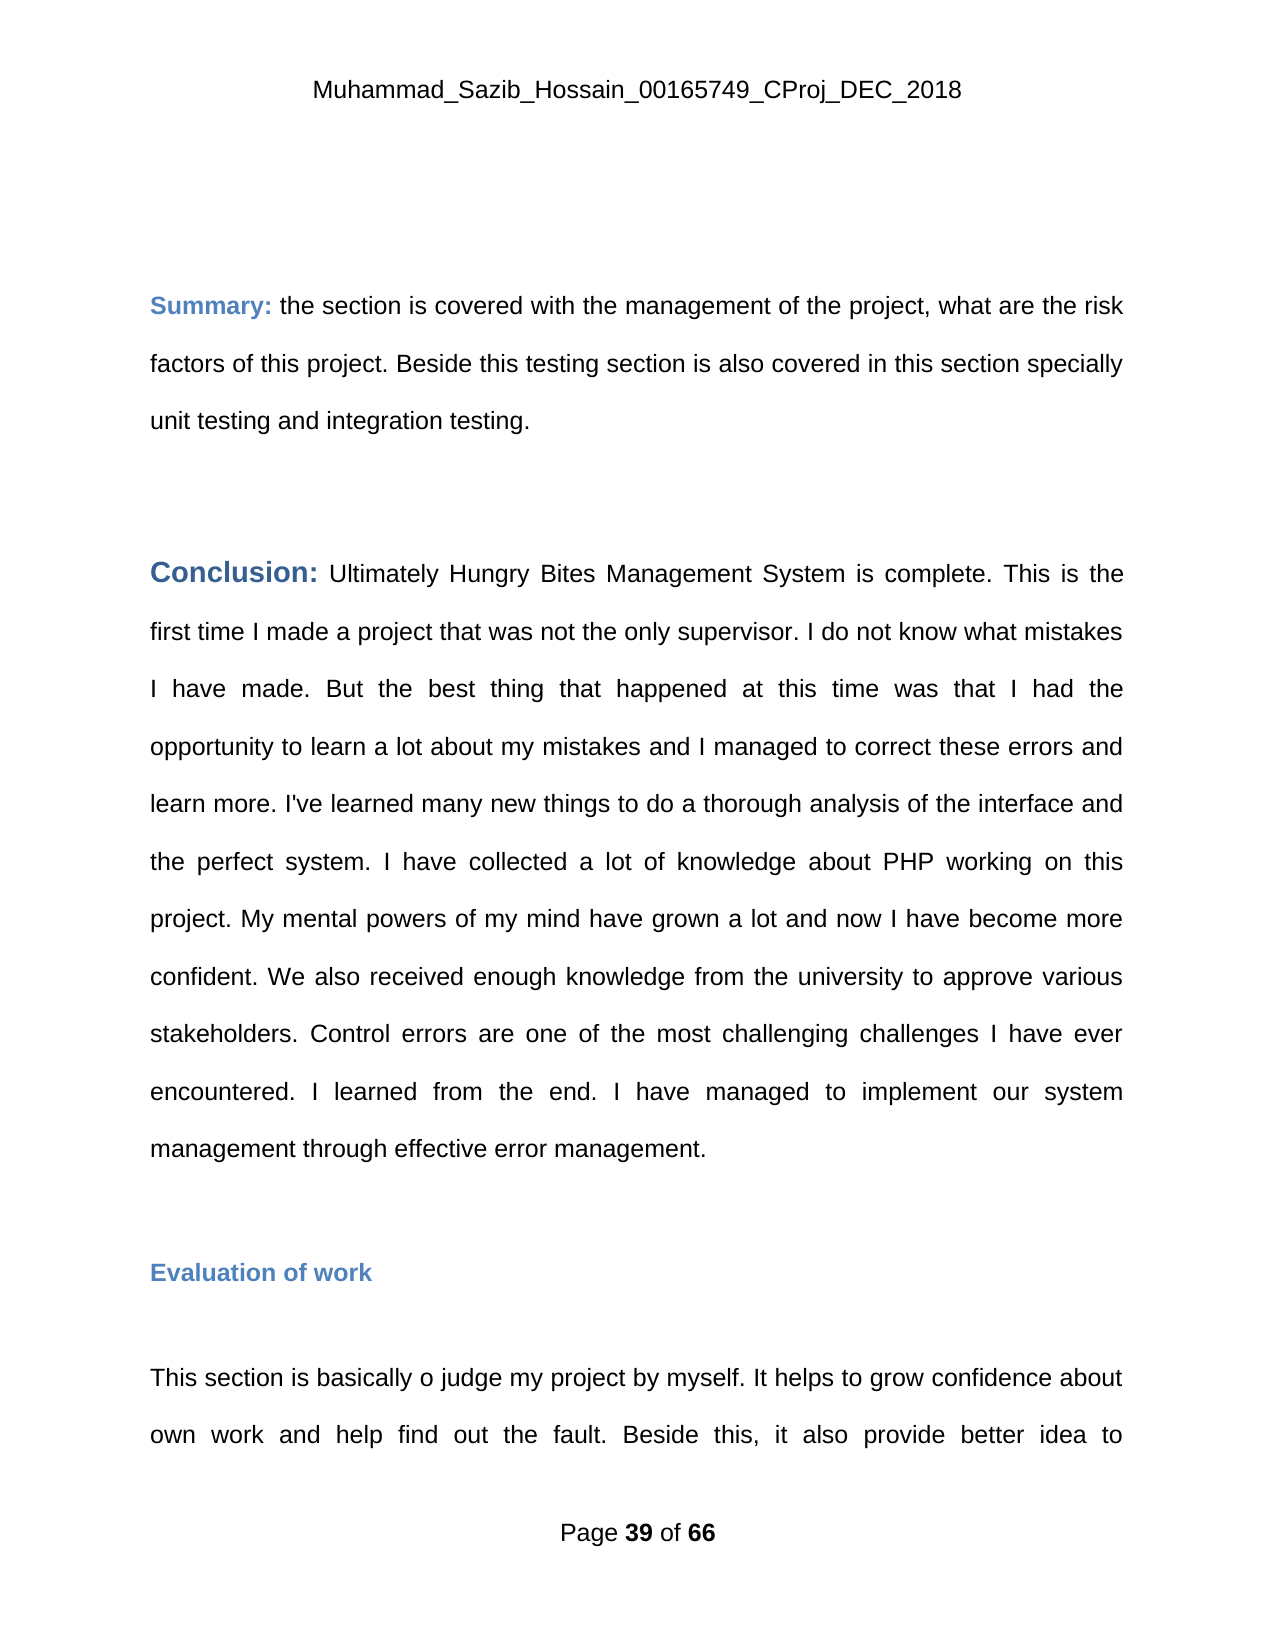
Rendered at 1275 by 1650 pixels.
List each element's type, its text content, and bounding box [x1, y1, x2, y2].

text Conclusion: Ultimately Hungry Bites Management System is complete. This is the first time I made a project that was not the only supervisor. I do not know what mistakes I have made. But the best thing that happened at this time was that I had the opportunity to learn a lot about my mistakes and I managed to correct these errors and learn more. I've learned many new things to do a thorough analysis of the interface and the perfect system. I have collected a lot of knowledge about PHP working on this project. My mental powers of my mind have grown a lot and now I have become more confident. We also received enough knowledge from the university to approve various stakeholders. Control errors are one of the most challenging challenges I have ever encountered. I learned from the end. I have managed to implement our system management through effective error management. [150, 554, 1125, 1163]
text Summary: the section is covered with the management of the project, what are the risk factors of this project. Beside this testing section is also covered in this section specially unit testing and integration testing. [150, 291, 1125, 435]
subtitle Evaluation of work [150, 1258, 1125, 1287]
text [150, 1363, 1125, 1449]
